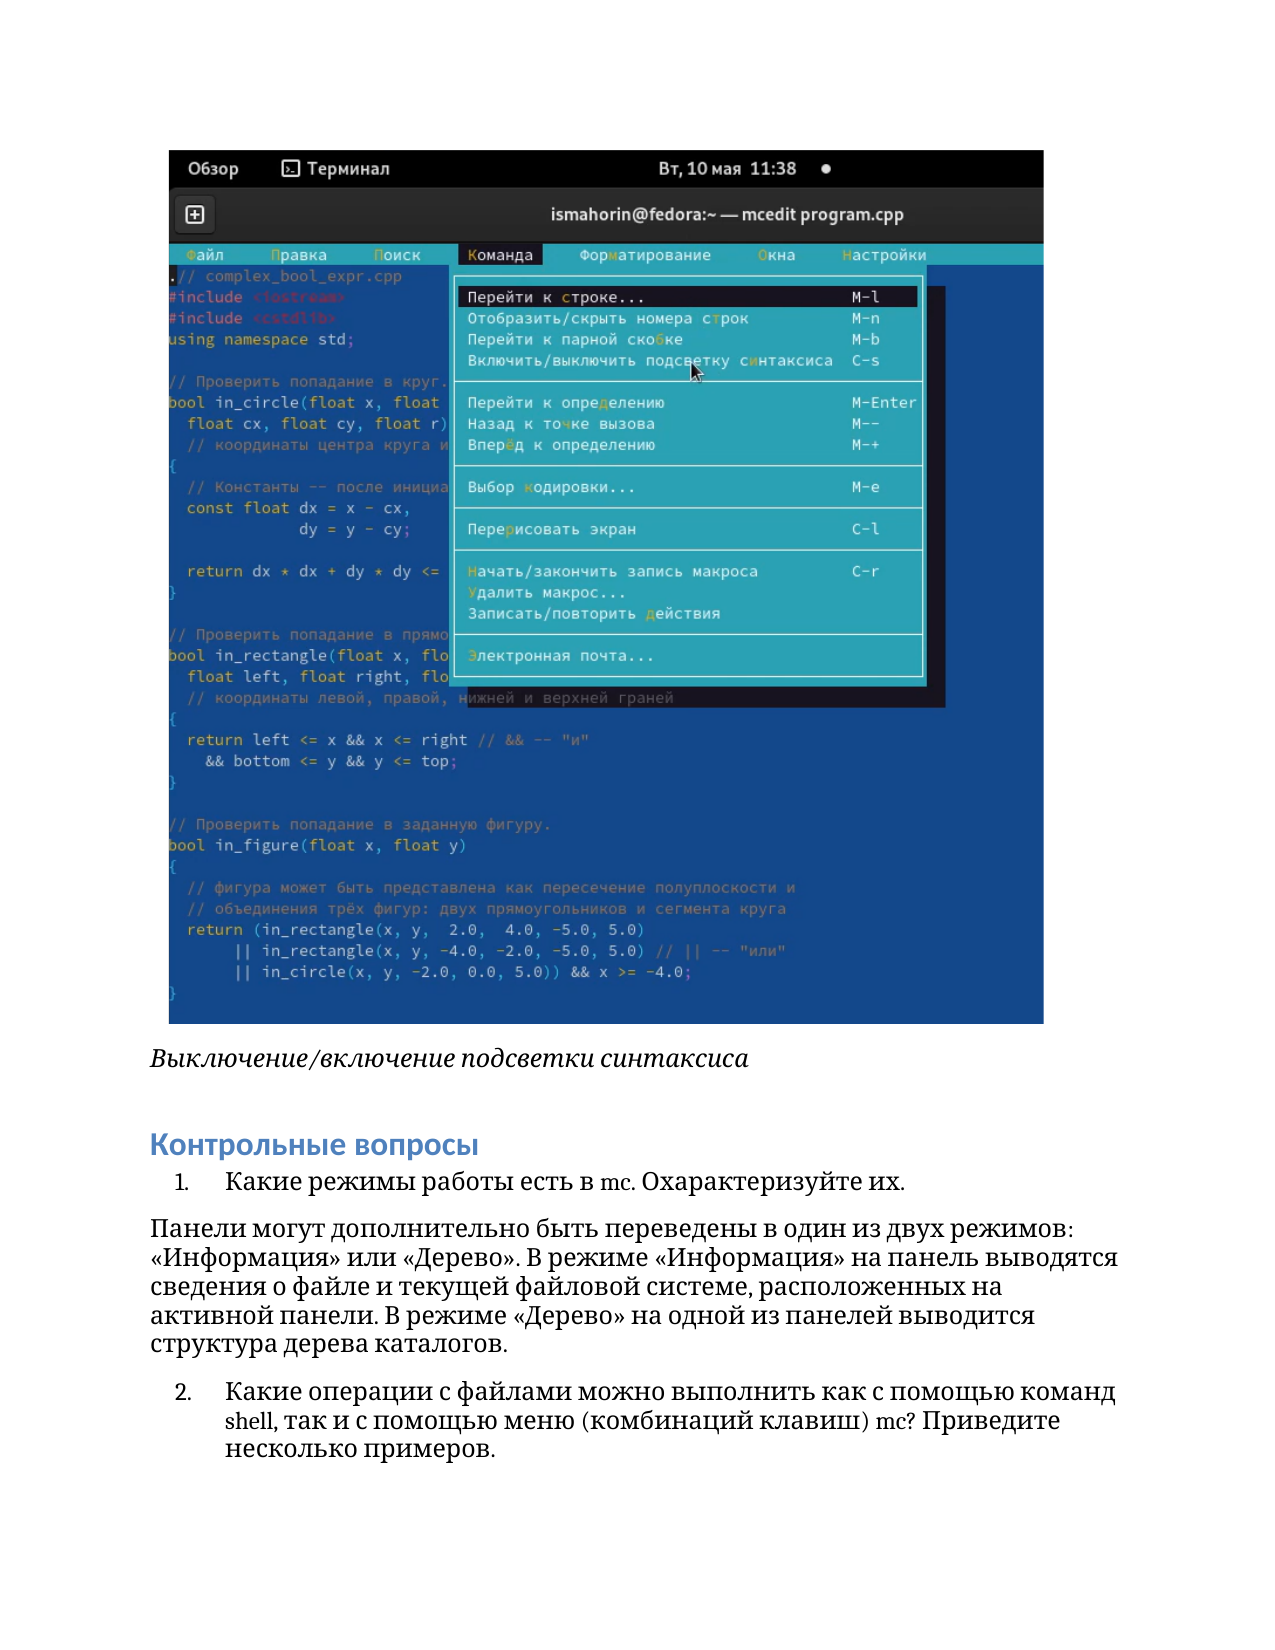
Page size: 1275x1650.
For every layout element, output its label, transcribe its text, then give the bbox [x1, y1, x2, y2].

text Панели могут дополнительно быть переведены в один из двух режимов: «Информация» или «Дерево». В режиме «Информация» на панель выводятся сведения о файле и текущей файловой системе, расположенных на активной панели. В режиме «Дерево» на одной из панелей выводится структура дерева каталогов. [150, 1215, 1125, 1359]
list Какие режимы работы есть в mc. Охарактеризуйте их. [175, 1168, 1125, 1197]
picture [168, 150, 1044, 1024]
text Выключение/включение подсветки синтаксиса [150, 1045, 1125, 1073]
subtitle Контрольные вопросы [150, 1123, 1125, 1164]
list Какие операции с файлами можно выполнить как с помощью команд shell, так и с помощью меню (комбинаций клавиш) mc? Приведите несколько примеров. [175, 1378, 1125, 1464]
